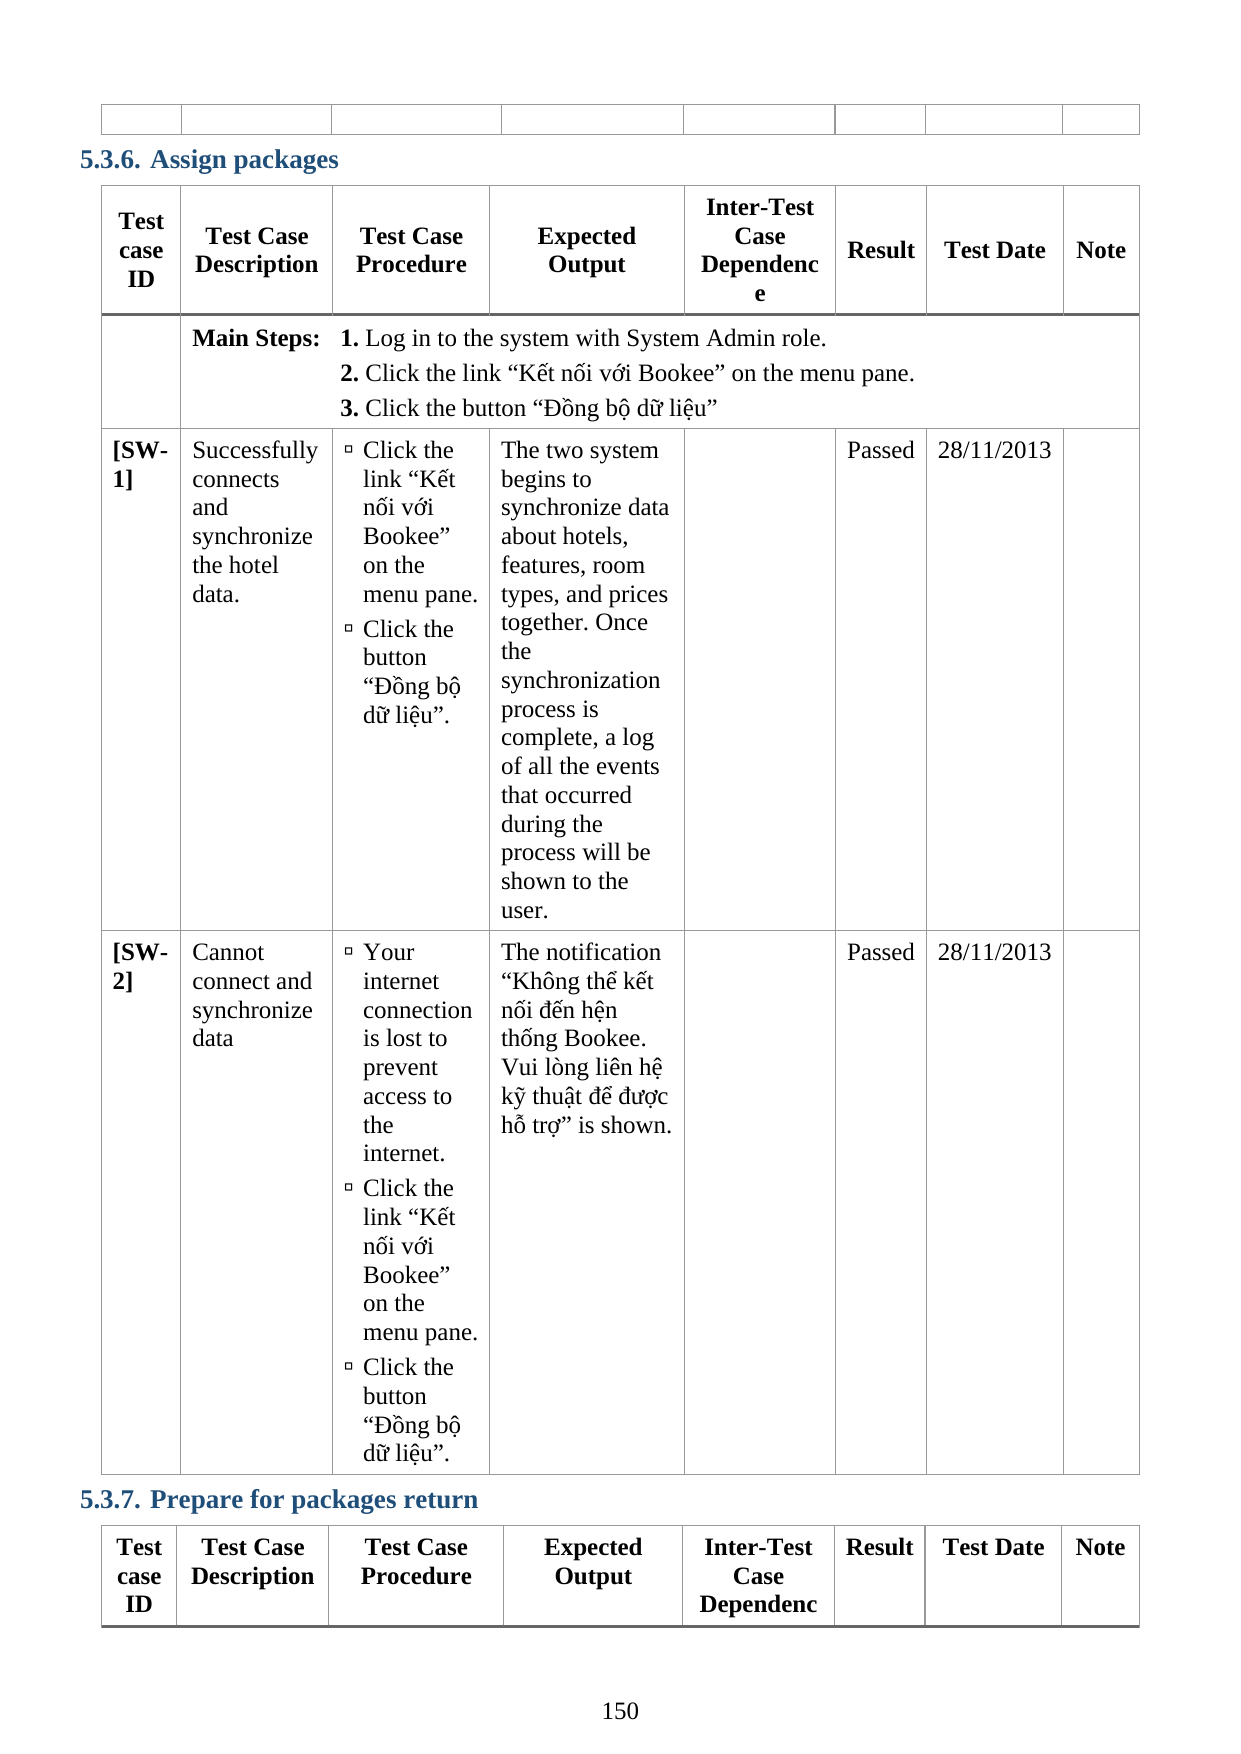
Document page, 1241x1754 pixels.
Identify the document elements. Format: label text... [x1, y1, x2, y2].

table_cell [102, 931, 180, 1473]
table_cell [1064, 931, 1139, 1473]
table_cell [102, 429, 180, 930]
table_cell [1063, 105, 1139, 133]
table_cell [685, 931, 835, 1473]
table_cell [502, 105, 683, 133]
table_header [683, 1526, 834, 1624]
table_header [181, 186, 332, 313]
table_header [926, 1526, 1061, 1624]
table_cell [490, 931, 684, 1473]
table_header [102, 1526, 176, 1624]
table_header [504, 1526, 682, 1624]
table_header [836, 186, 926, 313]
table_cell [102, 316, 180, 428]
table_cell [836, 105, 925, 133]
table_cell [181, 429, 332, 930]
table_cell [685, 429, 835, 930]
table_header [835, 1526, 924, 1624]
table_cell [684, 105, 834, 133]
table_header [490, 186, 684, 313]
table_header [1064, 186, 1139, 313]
subtitle Prepare for packages return [141, 1483, 1128, 1514]
subtitle Assign packages [141, 143, 1128, 174]
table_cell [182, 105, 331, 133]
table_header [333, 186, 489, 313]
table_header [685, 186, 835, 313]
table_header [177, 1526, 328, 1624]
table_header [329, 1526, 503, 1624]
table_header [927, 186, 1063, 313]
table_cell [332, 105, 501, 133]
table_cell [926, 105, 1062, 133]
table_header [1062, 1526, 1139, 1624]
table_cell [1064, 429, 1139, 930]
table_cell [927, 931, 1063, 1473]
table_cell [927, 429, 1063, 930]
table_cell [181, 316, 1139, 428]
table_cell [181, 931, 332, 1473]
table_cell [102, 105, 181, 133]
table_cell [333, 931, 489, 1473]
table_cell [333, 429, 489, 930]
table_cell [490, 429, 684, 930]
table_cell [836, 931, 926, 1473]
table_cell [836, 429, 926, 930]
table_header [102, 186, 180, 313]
